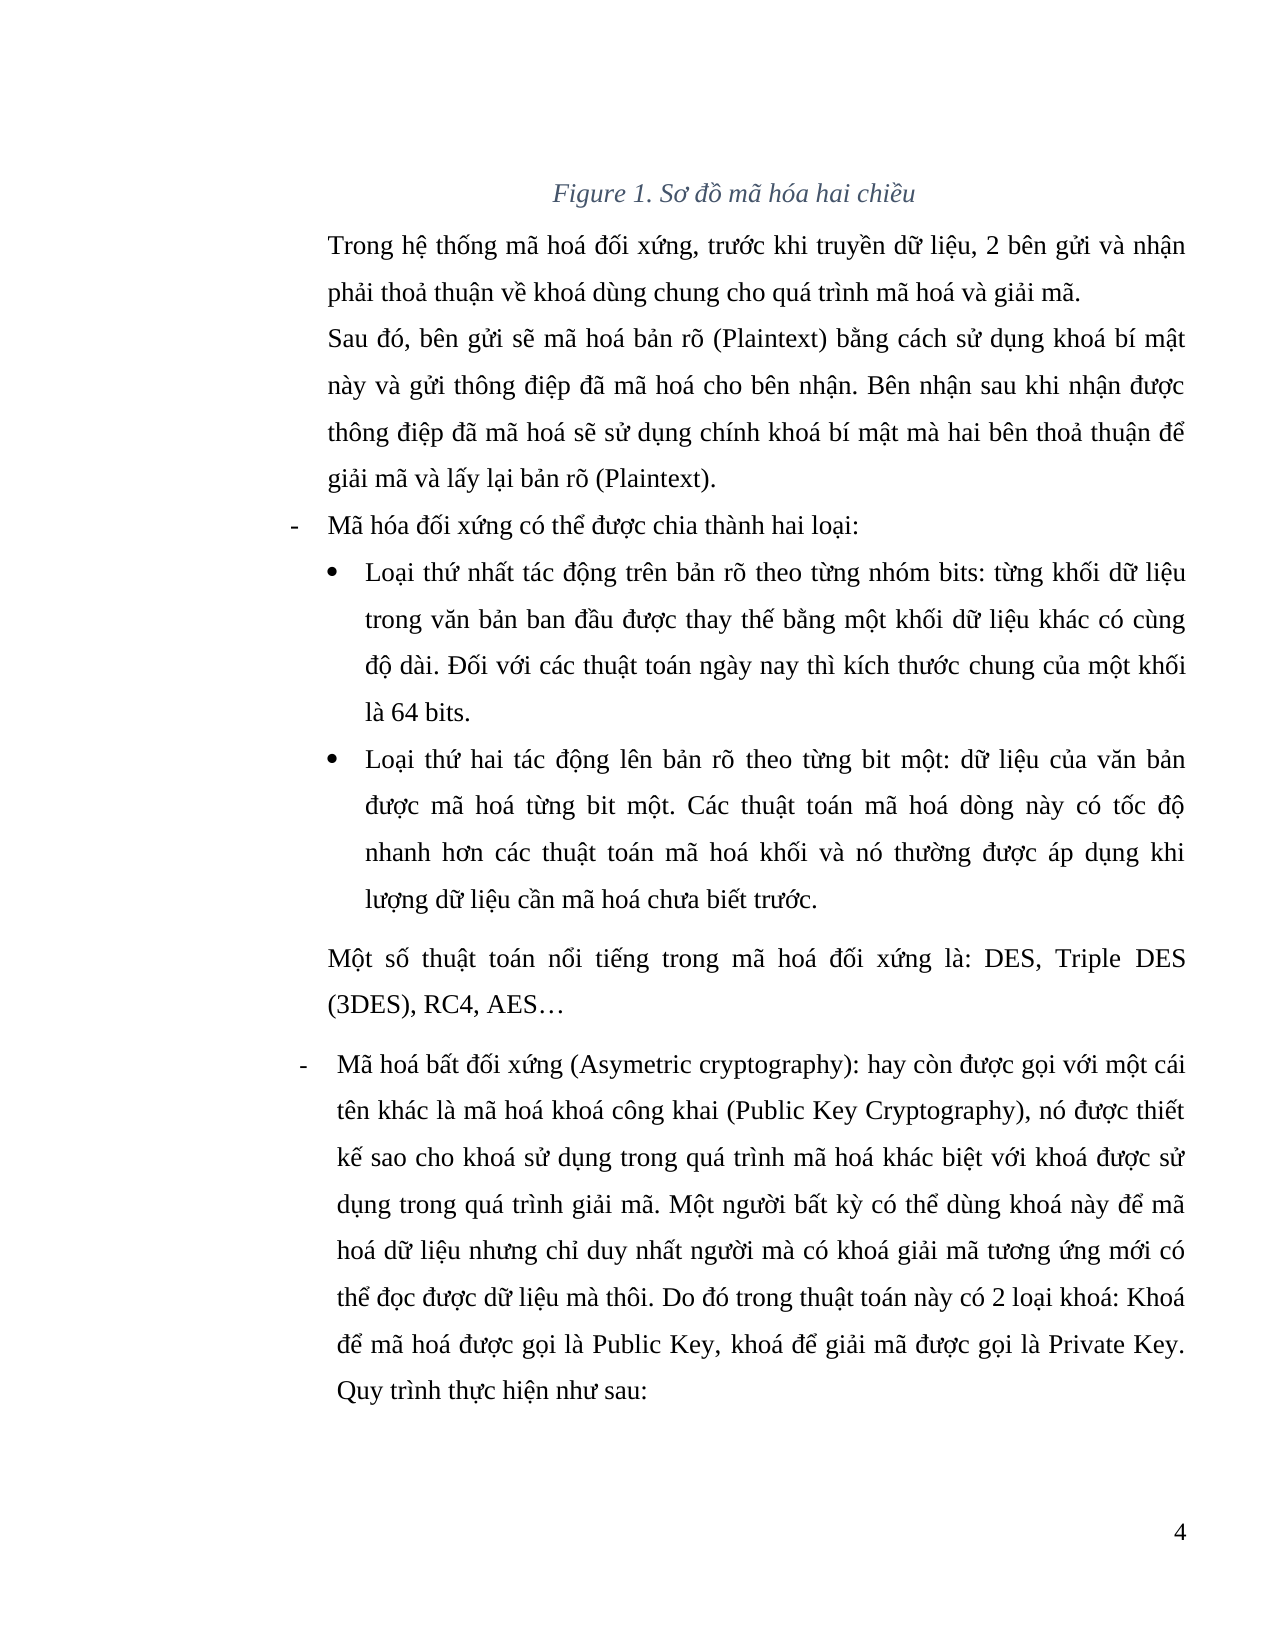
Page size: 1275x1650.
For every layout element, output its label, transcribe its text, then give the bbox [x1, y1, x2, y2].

list Loại thứ nhất tác động trên bản rõ theo từng nhóm bits: từng khối dữ liệu trong văn bản ban đầu được thay thế bằng một khối dữ liệu khác có cùng độ dài. Đối với các thuật toán ngày nay thì kích thước chung của một khối là 64 bits. [327, 556, 1186, 727]
list Loại thứ hai tác động lên bản rõ theo từng bit một: dữ liệu của văn bản được mã hoá từng bit một. Các thuật toán mã hoá dòng này có tốc độ nhanh hơn các thuật toán mã hoá khối và nó thường được áp dụng khi lượng dữ liệu cần mã hoá chưa biết trước. [327, 743, 1186, 914]
list Trong hệ thống mã hoá đối xứng, trước khi truyền dữ liệu, 2 bên gửi và nhận phải thoả thuận về khoá dùng chung cho quá trình mã hoá và giải mã. [327, 229, 1186, 307]
text Một số thuật toán nổi tiếng trong mã hoá đối xứng là: DES, Triple DES (3DES), RC4, AES… [327, 942, 1186, 1020]
list Mã hóa đối xứng có thể được chia thành hai loại: [290, 509, 1186, 540]
list Sau đó, bên gửi sẽ mã hoá bản rõ (Plaintext) bằng cách sử dụng khoá bí mật này và gửi thông điệp đã mã hoá cho bên nhận. Bên nhận sau khi nhận được thông điệp đã mã hoá sẽ sử dụng chính khoá bí mật mà hai bên thoả thuận để giải mã và lấy lại bản rõ (Plaintext). [327, 323, 1186, 494]
text Figure 1. Sơ đồ mã hóa hai chiều [177, 177, 1186, 208]
list Mã hoá bất đối xứng (Asymetric cryptography): hay còn được gọi với một cái tên khác là mã hoá khoá công khai (Public Key Cryptography), nó được thiết kế sao cho khoá sử dụng trong quá trình mã hoá khác biệt với khoá được sử dụng trong quá trình giải mã. Một người bất kỳ có thể dùng khoá này để mã hoá dữ liệu nhưng chỉ duy nhất người mà có khoá giải mã tương ứng mới có thể đọc được dữ liệu mà thôi. Do đó trong thuật toán này có 2 loại khoá: Khoá để mã hoá được gọi là Public Key, khoá để giải mã được gọi là Private Key. Quy trình thực hiện như sau: [299, 1048, 1186, 1406]
